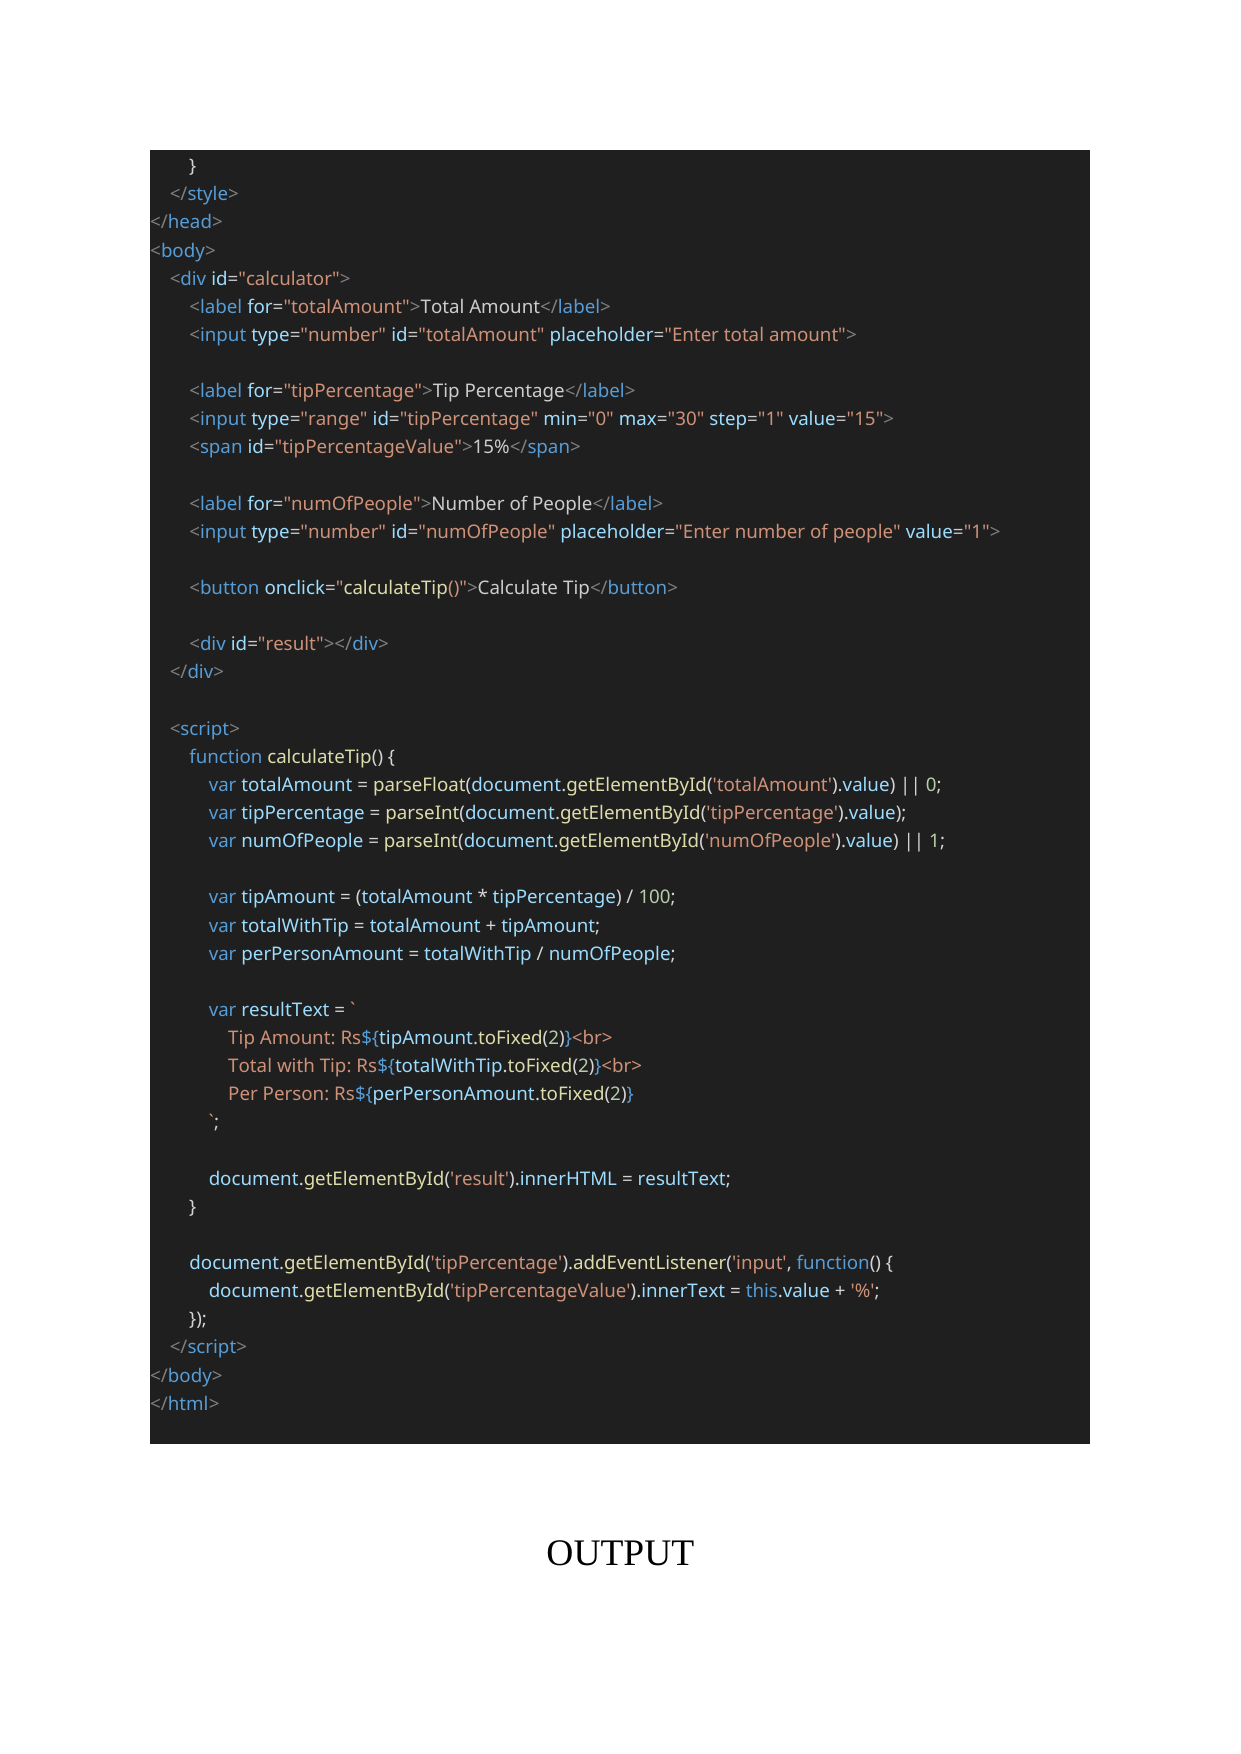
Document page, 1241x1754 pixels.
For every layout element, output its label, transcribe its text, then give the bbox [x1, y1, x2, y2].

text } [150, 150, 1090, 178]
text <body> [150, 234, 1090, 262]
text var totalWithTip = totalAmount + tipAmount; [150, 909, 1090, 937]
text <label for="numOfPeople">Number of People</label> [150, 487, 1090, 516]
text </body> [150, 1359, 1090, 1387]
text var numOfPeople = parseInt(document.getElementById('numOfPeople').value) || 1; [150, 825, 1090, 853]
text </script> [150, 1331, 1090, 1359]
text }); [150, 1303, 1090, 1331]
text document.getElementById('tipPercentageValue').innerText = this.value + '%'; [150, 1275, 1090, 1303]
text var perPersonAmount = totalWithTip / numOfPeople; [150, 937, 1090, 966]
text <label for="tipPercentage">Tip Percentage</label> [150, 375, 1090, 403]
text </div> [150, 656, 1090, 684]
text Total with Tip: Rs${totalWithTip.toFixed(2)}<br> [150, 1050, 1090, 1078]
text </head> [150, 206, 1090, 234]
text <button onclick="calculateTip()">Calculate Tip</button> [150, 572, 1090, 600]
text <script> [150, 712, 1090, 741]
text <span id="tipPercentageValue">15%</span> [150, 431, 1090, 459]
text OUTPUT [150, 1530, 1090, 1573]
text <input type="number" id="numOfPeople" placeholder="Enter number of people" value="1"> [150, 516, 1090, 544]
text <input type="number" id="totalAmount" placeholder="Enter total amount"> [150, 319, 1090, 347]
text var tipPercentage = parseInt(document.getElementById('tipPercentage').value); [150, 797, 1090, 825]
text Per Person: Rs${perPersonAmount.toFixed(2)} [150, 1078, 1090, 1106]
text function calculateTip() { [150, 741, 1090, 769]
text var totalAmount = parseFloat(document.getElementById('totalAmount').value) || 0; [150, 769, 1090, 797]
text <input type="range" id="tipPercentage" min="0" max="30" step="1" value="15"> [150, 403, 1090, 431]
text `; [150, 1106, 1090, 1134]
text <div id="result"></div> [150, 628, 1090, 656]
text } [150, 1191, 1090, 1219]
text document.getElementById('result').innerHTML = resultText; [150, 1162, 1090, 1191]
text var tipAmount = (totalAmount * tipPercentage) / 100; [150, 881, 1090, 909]
text <div id="calculator"> [150, 262, 1090, 291]
text </html> [150, 1387, 1090, 1416]
text Tip Amount: Rs${tipAmount.toFixed(2)}<br> [150, 1022, 1090, 1050]
text document.getElementById('tipPercentage').addEventListener('input', function() { [150, 1247, 1090, 1275]
text </style> [150, 178, 1090, 206]
text <label for="totalAmount">Total Amount</label> [150, 291, 1090, 319]
text var resultText = ` [150, 994, 1090, 1022]
